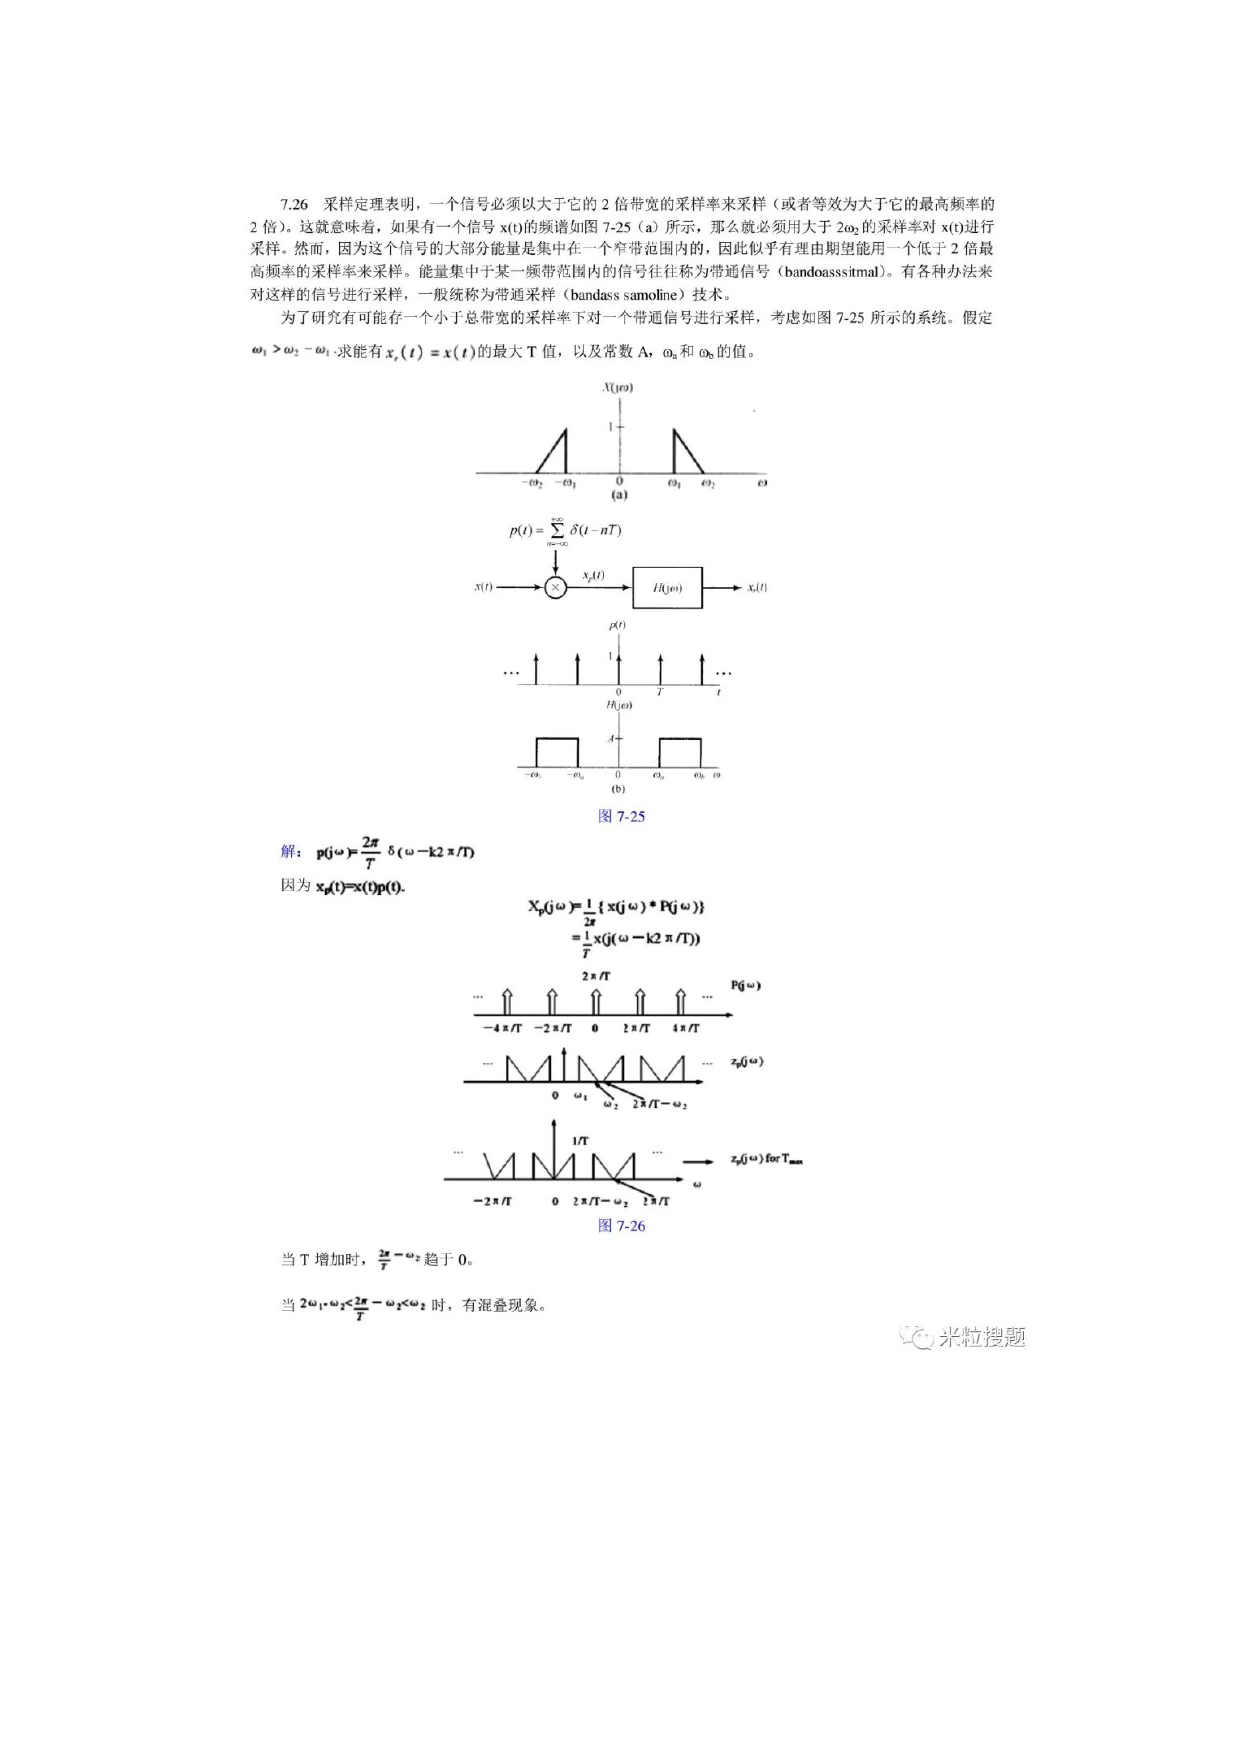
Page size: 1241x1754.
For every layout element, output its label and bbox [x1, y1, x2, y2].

picture [187, 152, 1053, 1375]
